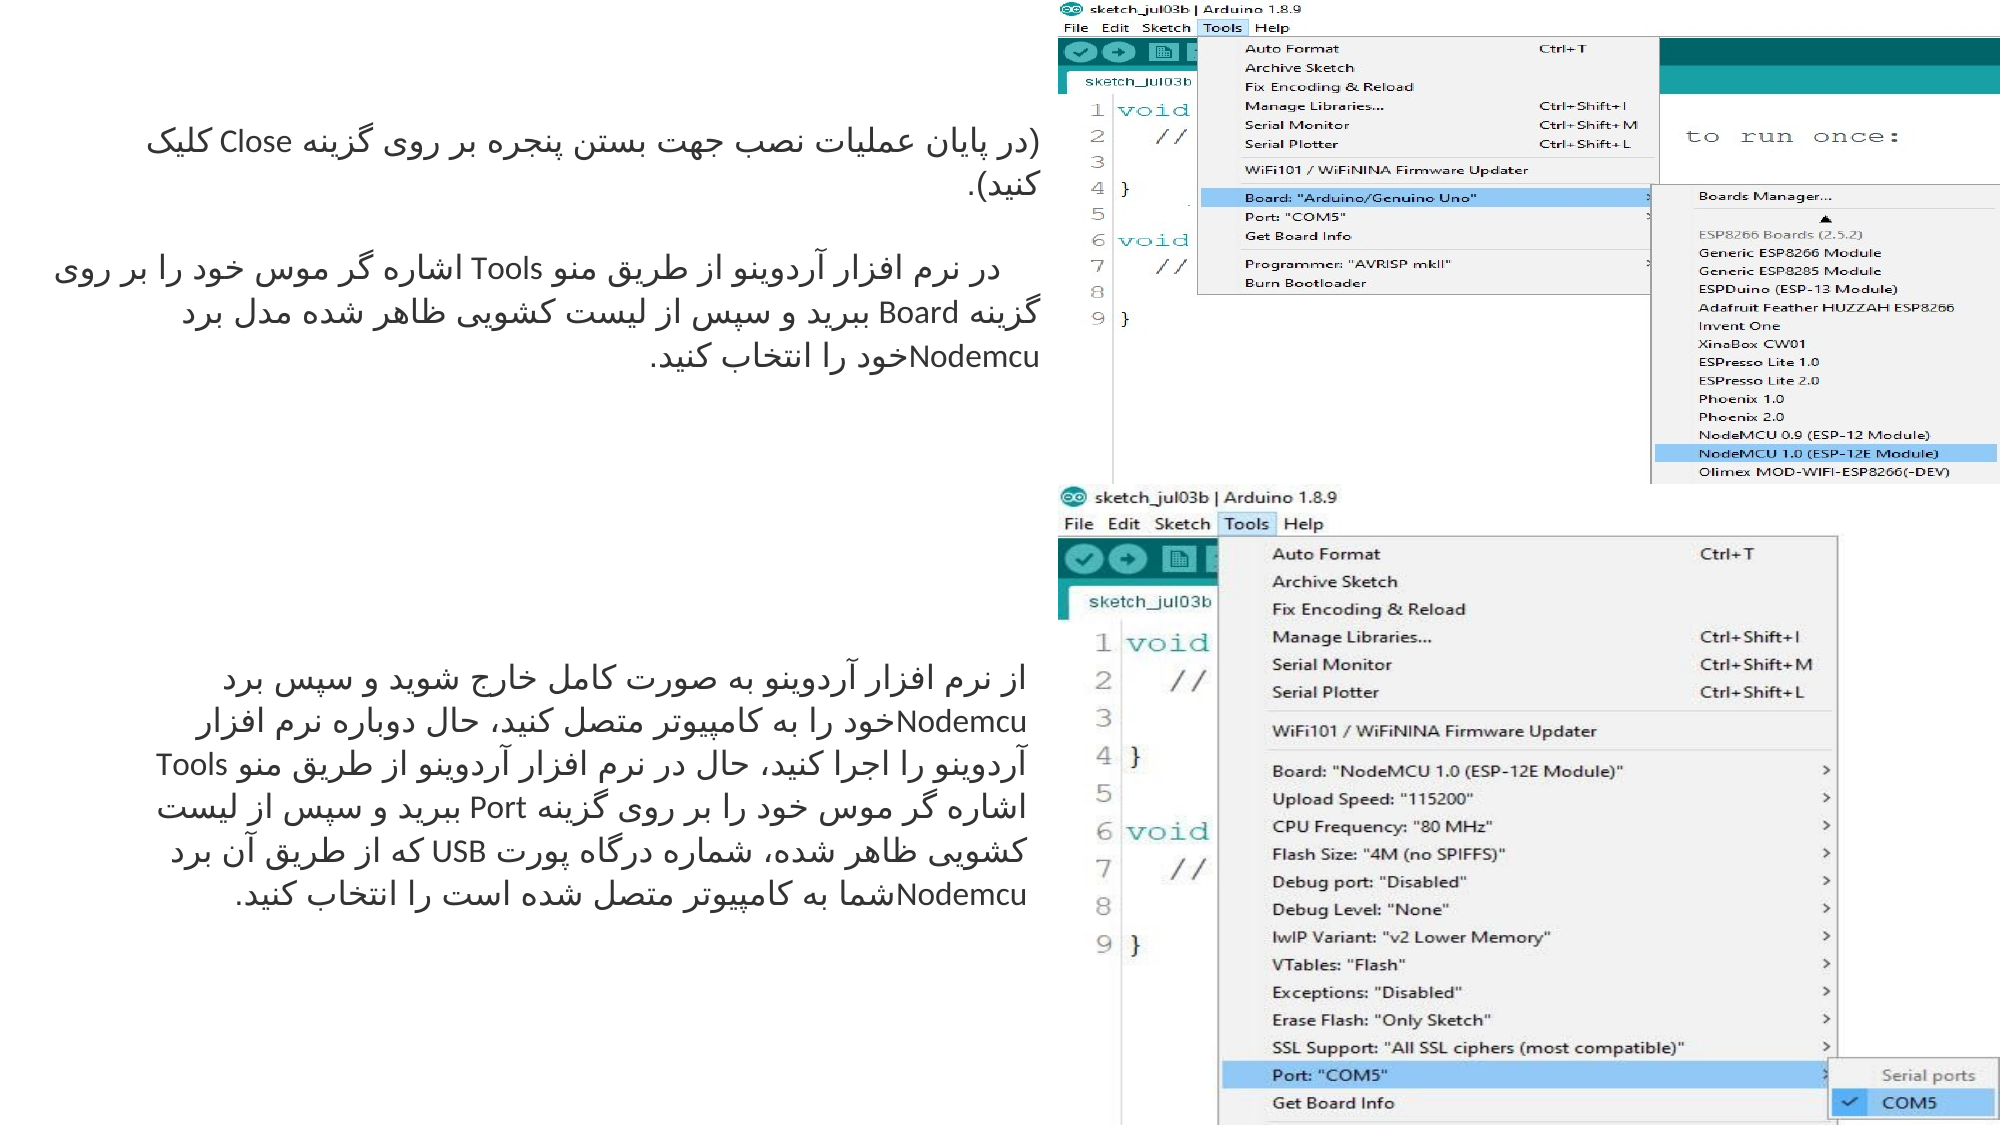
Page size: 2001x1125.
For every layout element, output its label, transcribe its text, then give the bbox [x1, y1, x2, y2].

text در نرم افزار آردوینو از طریق منو Tools اشاره گر موس خود را بر روی [0, 247, 1058, 288]
text (در پایان عملیات نصب جهت بستن پنجره بر روی گزینه Close کلیک کنید). [133, 120, 1058, 202]
text از نرم افزار آردوینو به صورت کامل خارج شوید و سپس برد Nodemcuخود را به کامپیوتر متصل کنید، حال دوباره نرم افزار آردوینو را اجرا کنید، حال در نرم افزار آردوینو از طریق منو Tools اشاره گر موس خود را بر روی گزینه Port ببرید و سپس از لیست کشویی ظاهر شده، شماره درگاه پورت USB که از طریق آن برد Nodemcuشما به کامپیوتر متصل شده است را انتخاب کنید. [133, 658, 1058, 914]
picture [1058, 0, 2000, 1125]
text گزینه Board ببرید و سپس از لیست کشویی ظاهر شده مدل برد Nodemcuخود را انتخاب کنید. [133, 291, 1058, 376]
